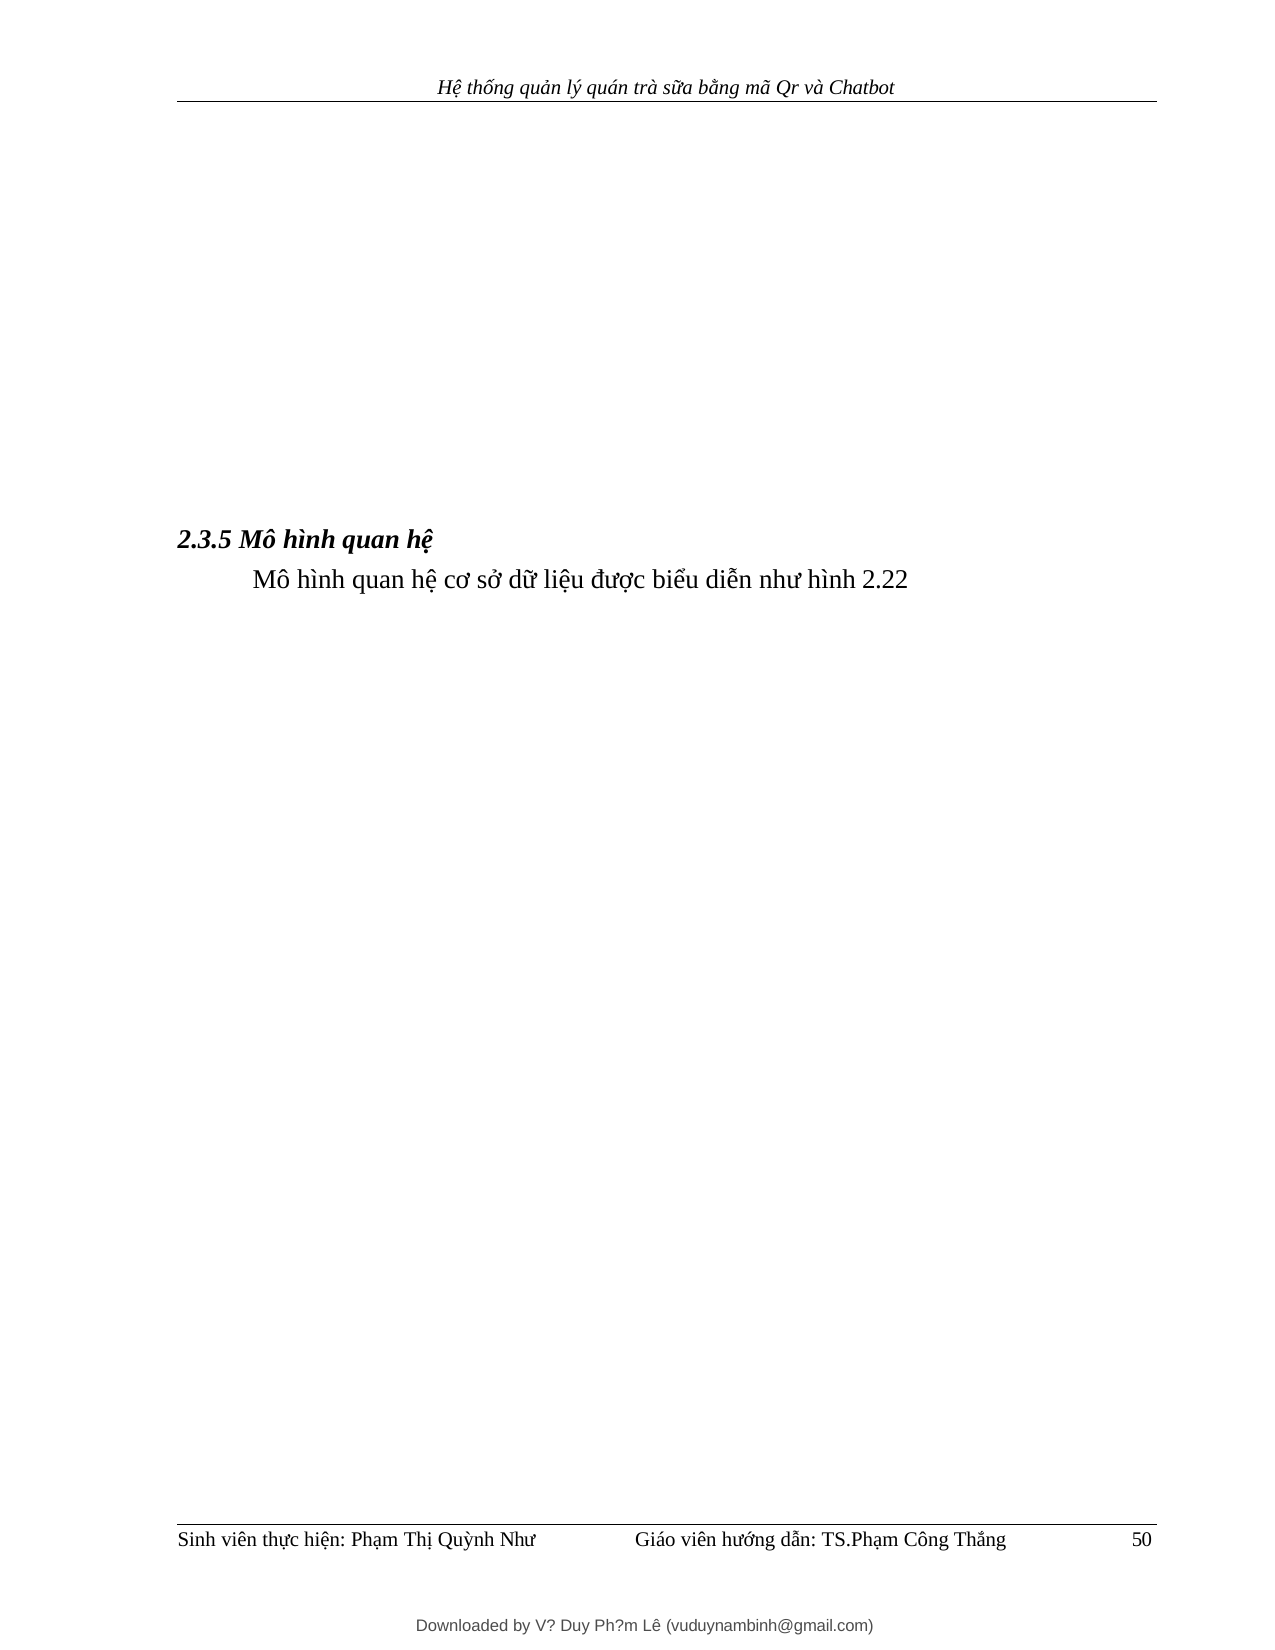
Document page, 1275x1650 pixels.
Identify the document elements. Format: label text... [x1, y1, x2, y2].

subtitle 2.3.5 Mô hình quan hệ [177, 523, 1231, 554]
text Mô hình quan hệ cơ sở dữ liệu được biểu diễn như hình 2.22 [252, 563, 1231, 594]
text Sinh viên thực hiện: Phạm Thị Quỳnh Như Giáo viên hướng dẫn: TS.Phạm Công Thắng 50 [177, 1523, 1231, 1551]
